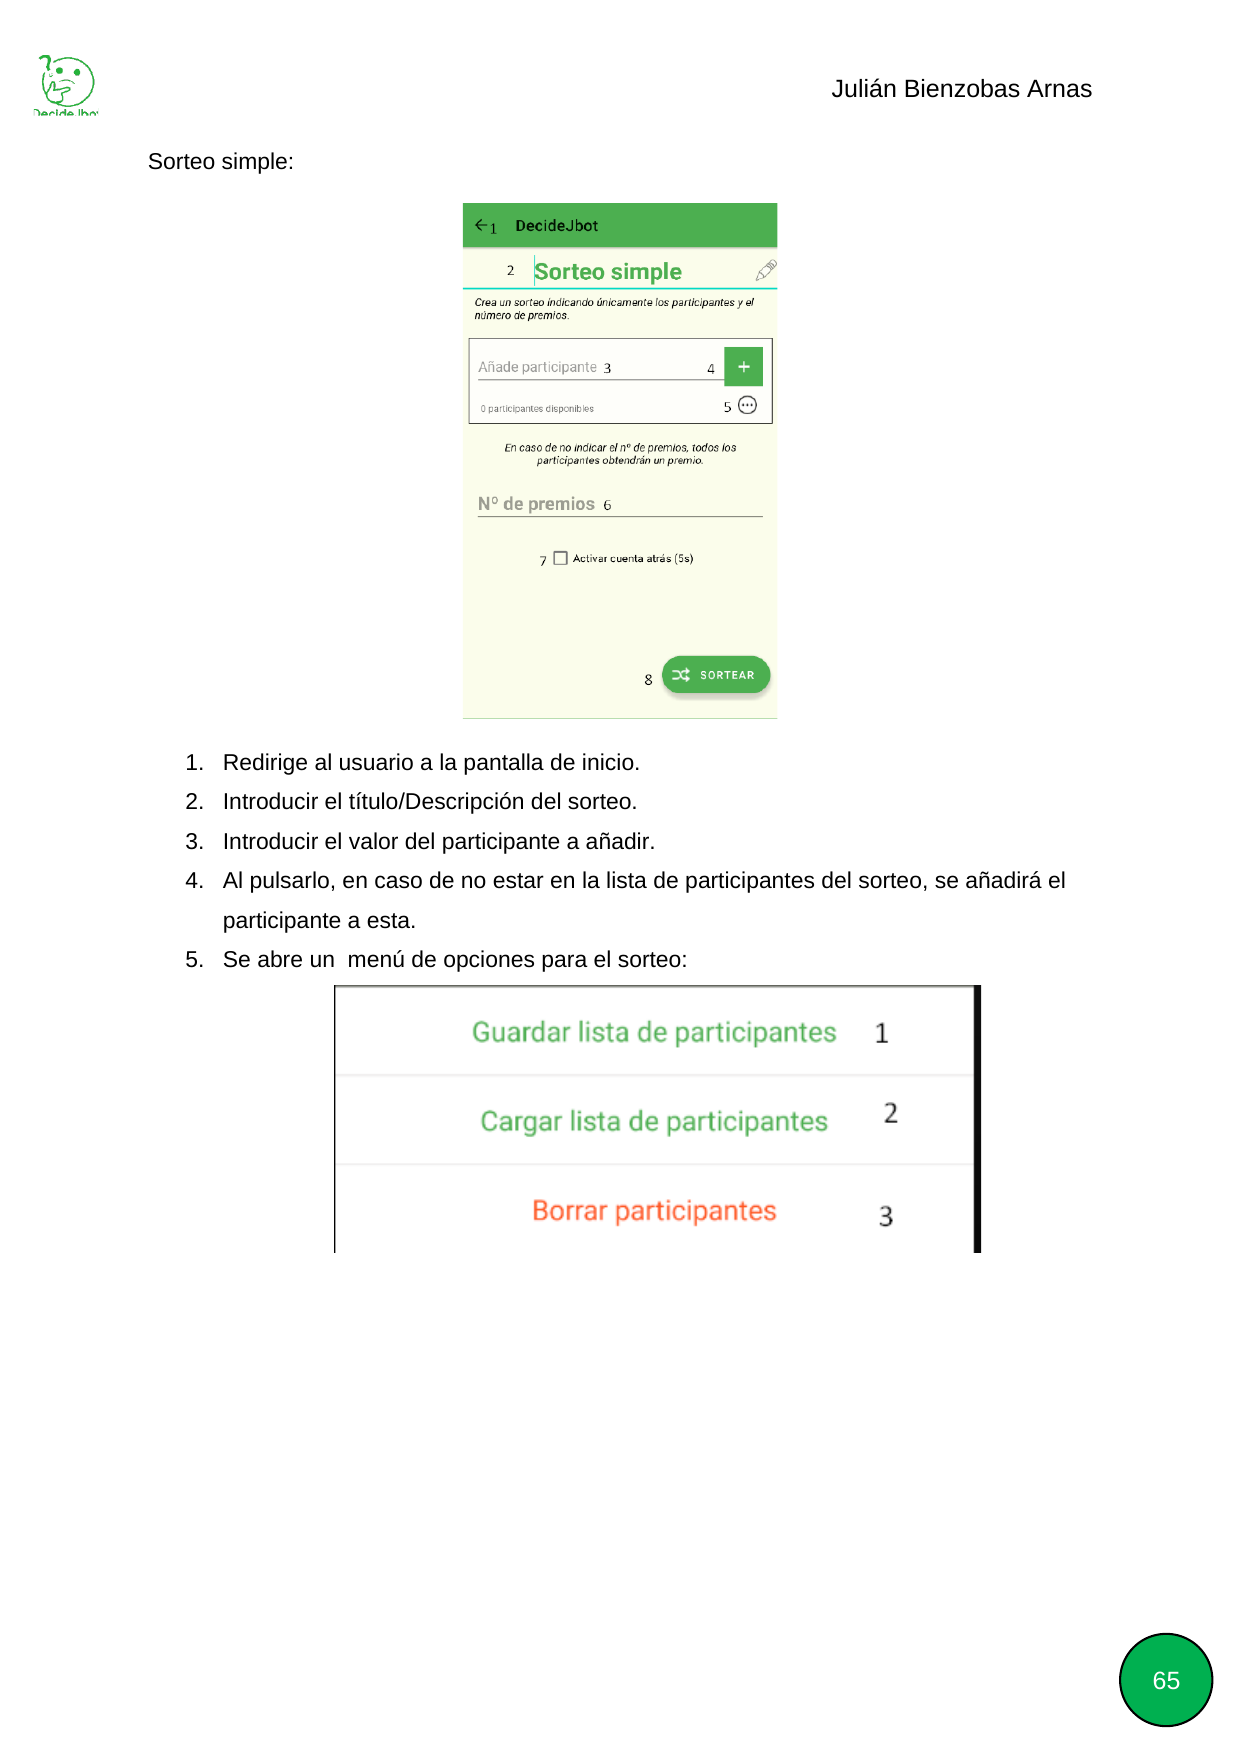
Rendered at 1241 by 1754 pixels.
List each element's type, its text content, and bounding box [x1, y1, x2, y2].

list Redirige al usuario a la pantalla de inicio. [185, 749, 1092, 775]
picture [462, 203, 778, 719]
list Introducir el valor del participante a añadir. [185, 828, 1092, 854]
list Se abre un menú de opciones para el sorteo: [185, 946, 1092, 972]
picture [32, 55, 99, 114]
text Sorteo simple: [148, 148, 1092, 174]
picture [334, 985, 982, 1253]
list Al pulsarlo, en caso de no estar en la lista de participantes del sorteo, se añadirá el participante a esta. [185, 867, 1092, 933]
list Introducir el título/Descripción del sorteo. [185, 788, 1092, 814]
